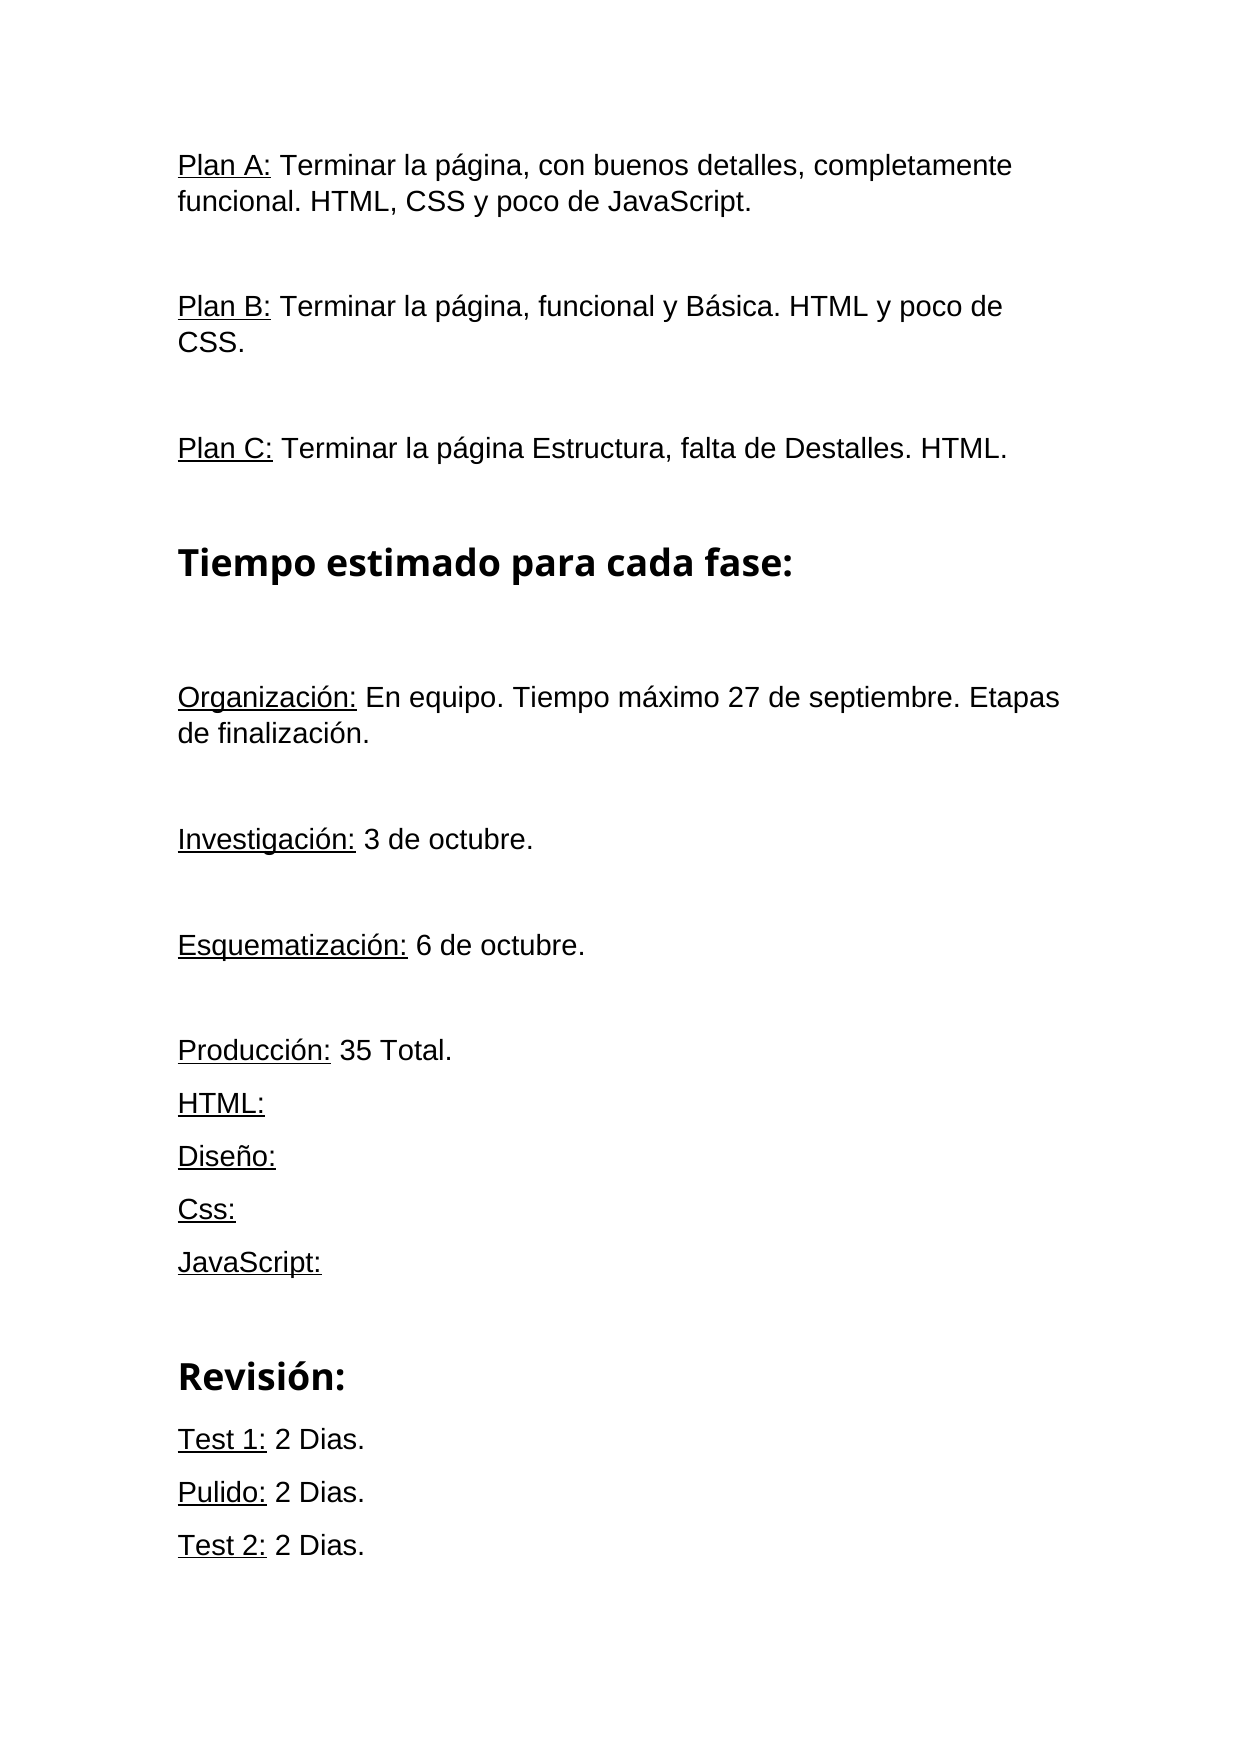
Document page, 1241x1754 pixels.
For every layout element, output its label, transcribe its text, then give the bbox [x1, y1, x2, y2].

text Esquematización: 6 de octubre. [177, 928, 1063, 961]
text Css: [177, 1192, 1063, 1225]
text Plan B: Terminar la página, funcional y Básica. HTML y poco de CSS. [177, 289, 1063, 359]
text Test 2: 2 Dias. [177, 1528, 1063, 1561]
text Producción: 35 Total. [177, 1033, 1063, 1067]
text Investigación: 3 de octubre. [177, 822, 1063, 856]
text Plan A: Terminar la página, con buenos detalles, completamente funcional. HTML, CSS y poco de JavaScript. [177, 148, 1063, 217]
text JavaScript: [177, 1244, 1063, 1278]
text Diseño: [177, 1139, 1063, 1172]
text Plan C: Terminar la página Estructura, falta de Destalles. HTML. [177, 431, 1063, 465]
text Revisión: [177, 1350, 1063, 1401]
text Organización: En equipo. Tiempo máximo 27 de septiembre. Etapas de finalización. [177, 680, 1063, 750]
text HTML: [177, 1086, 1063, 1120]
text Test 1: 2 Dias. [177, 1422, 1063, 1456]
text Pulido: 2 Dias. [177, 1475, 1063, 1508]
text Tiempo estimado para cada fase: [177, 537, 1063, 588]
